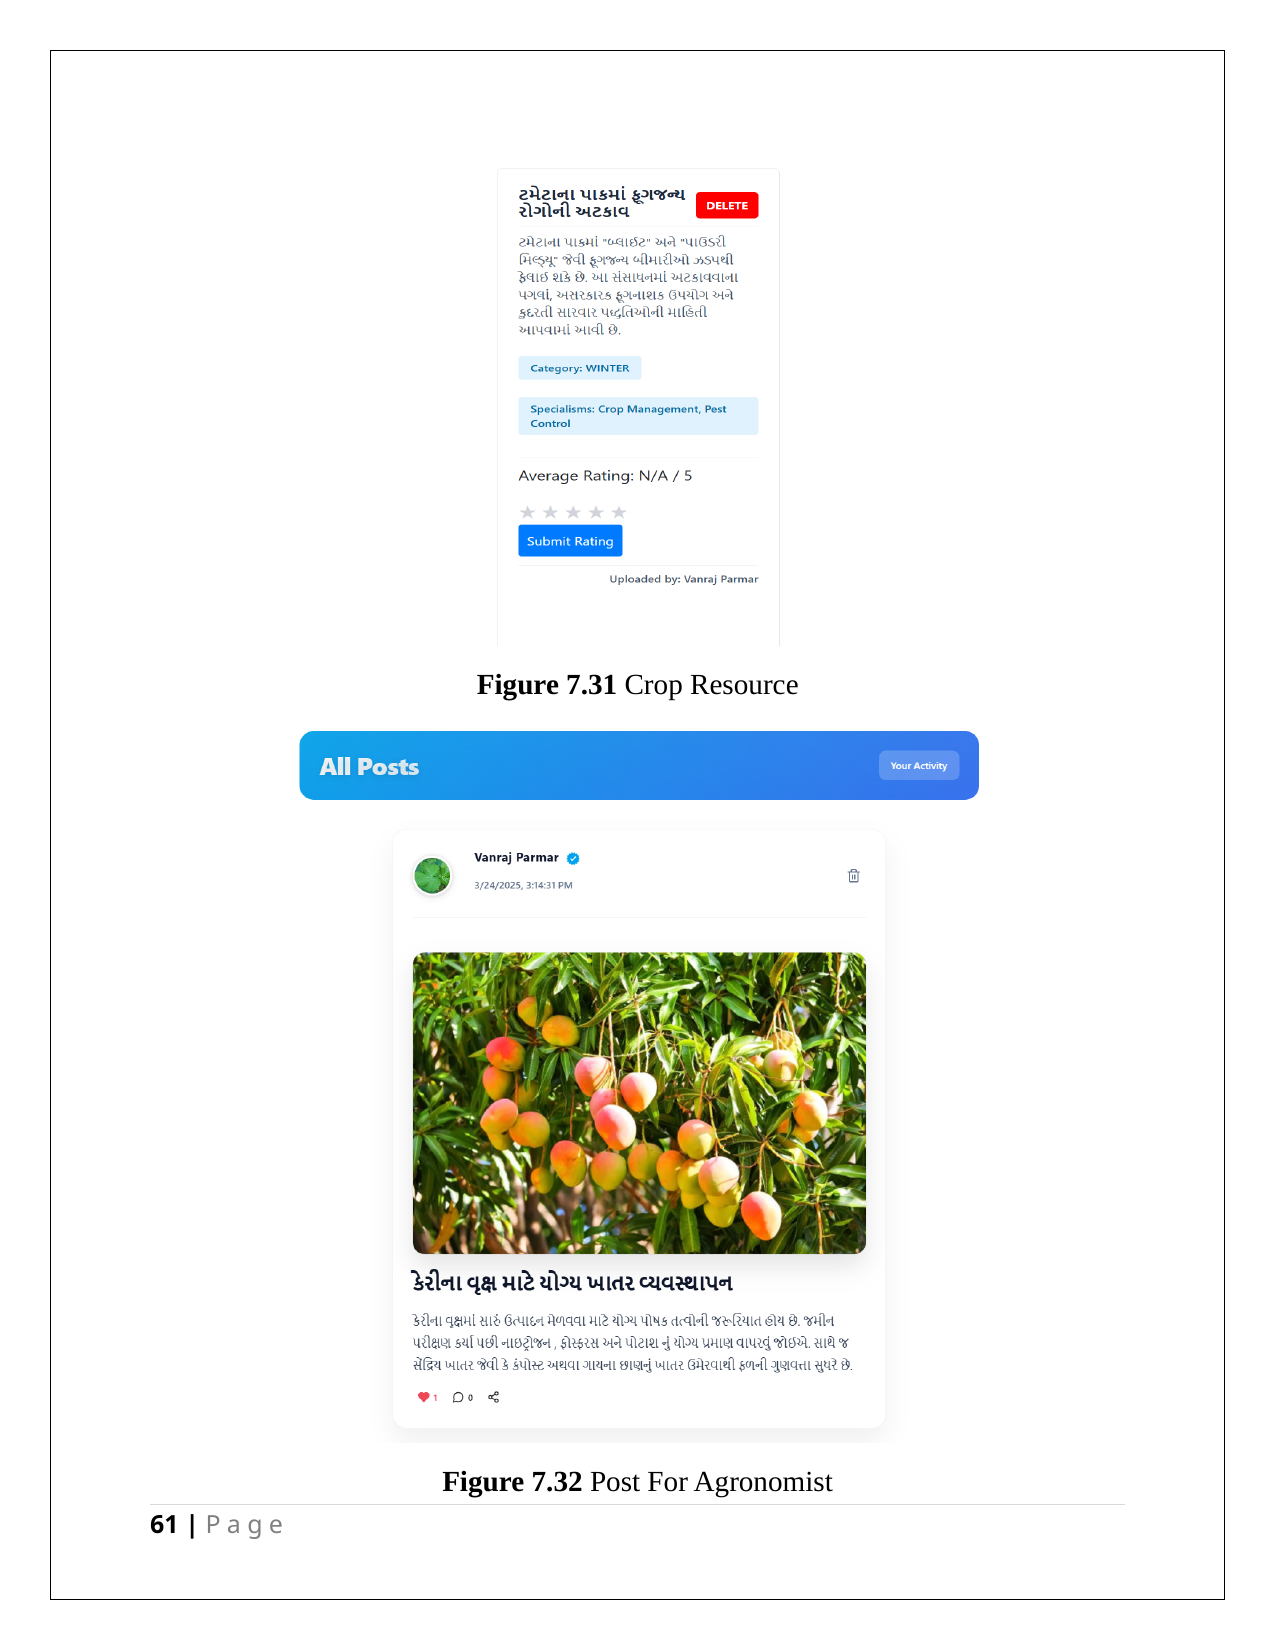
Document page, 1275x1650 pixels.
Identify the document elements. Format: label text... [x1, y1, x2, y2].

picture [488, 150, 787, 646]
text Figure 7.31 Crop Resource [150, 667, 1125, 701]
picture [288, 722, 987, 1443]
text Figure 7.32 Post For Agronomist [150, 1464, 1125, 1498]
